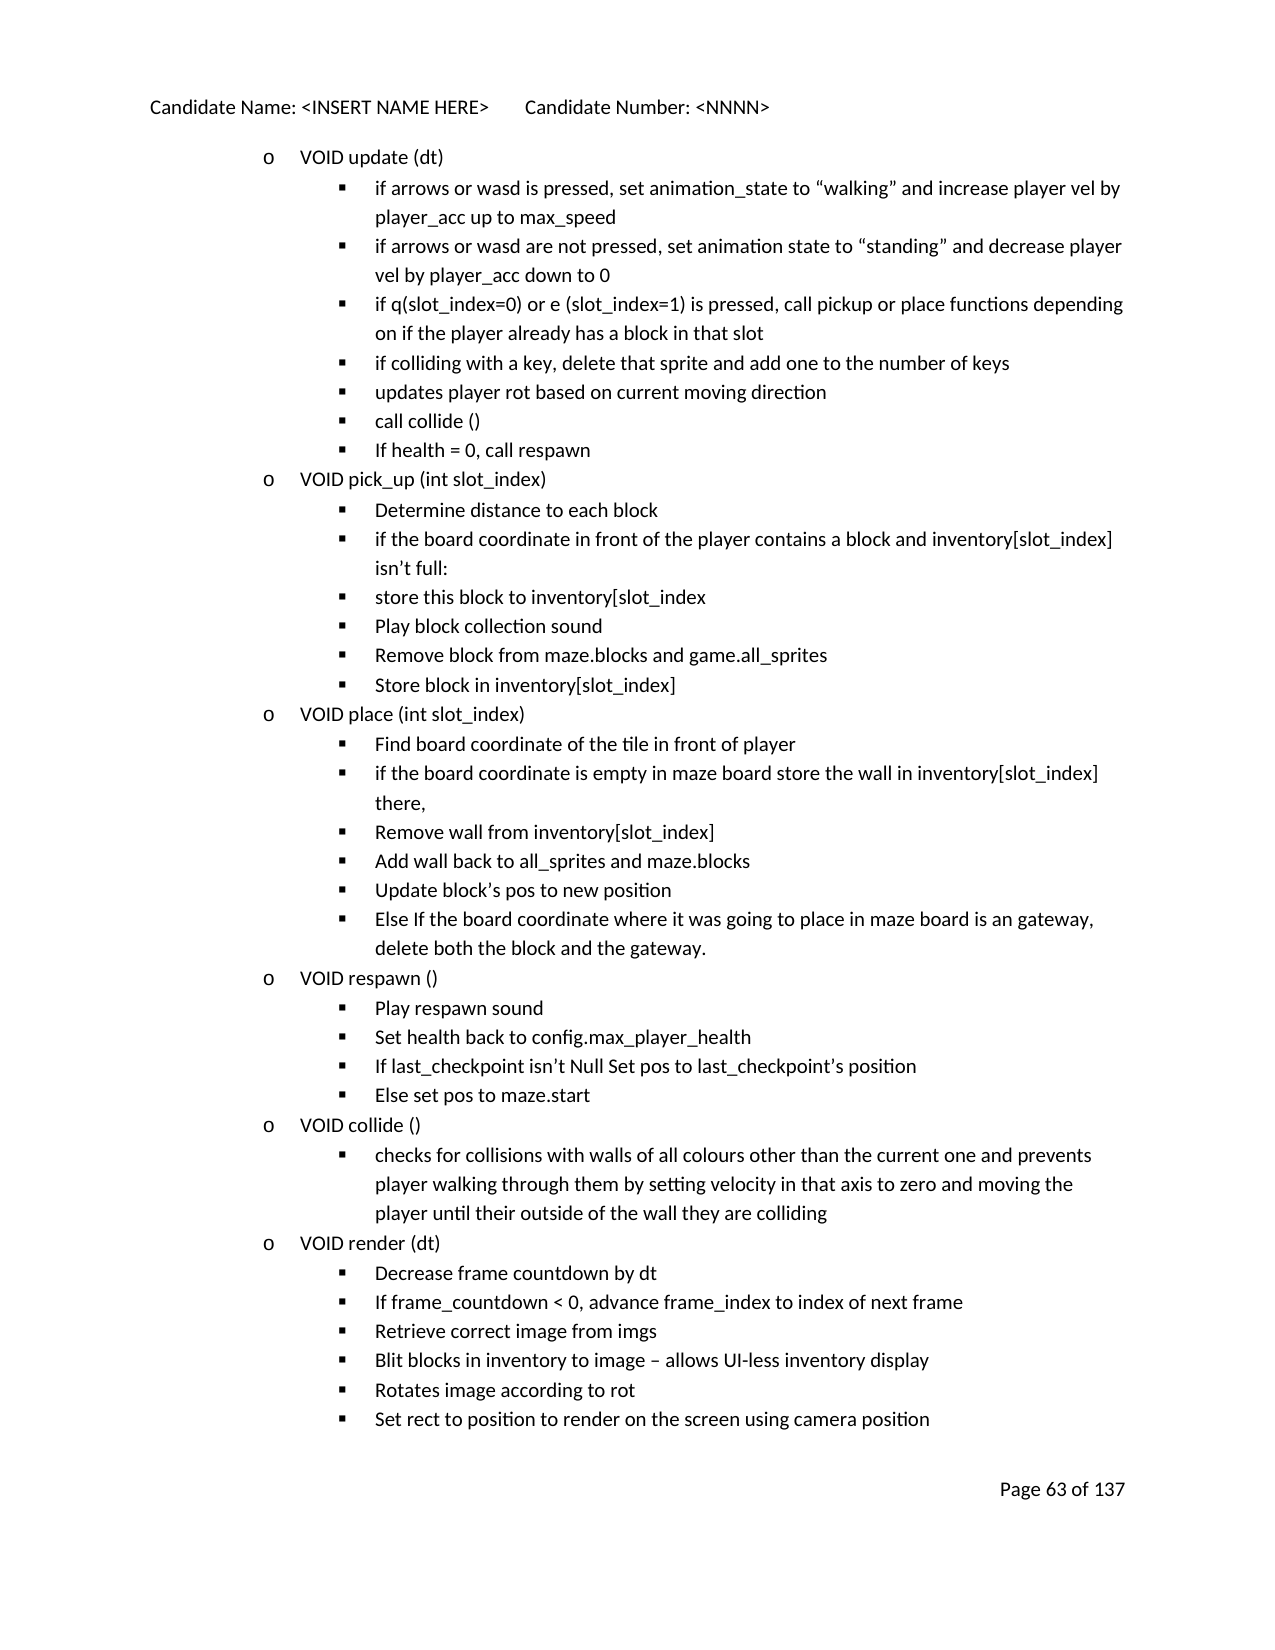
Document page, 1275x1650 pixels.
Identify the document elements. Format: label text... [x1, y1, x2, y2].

list VOID respawn () [262, 965, 1125, 991]
list if colliding with a key, delete that sprite and add one to the number of keys [337, 350, 1125, 375]
list Else set pos to maze.start [337, 1083, 1125, 1108]
list Update block’s pos to new position [337, 877, 1125, 903]
list VOID collide () [262, 1112, 1125, 1138]
list checks for collisions with walls of all colours other than the current one and prevents player walking through them by setting velocity in that axis to zero and moving the player until their outside of the wall they are colliding [337, 1142, 1125, 1226]
list Add wall back to all_sprites and maze.blocks [337, 848, 1125, 873]
list call collide () [337, 408, 1125, 433]
list Find board coordinate of the tile in front of player [337, 731, 1125, 757]
list if q(slot_index=0) or e (slot_index=1) is pressed, call pickup or place functions depending on if the player already has a block in that slot [337, 291, 1125, 346]
list Rotates image according to rot [337, 1377, 1125, 1402]
list Determine distance to each block [337, 497, 1125, 522]
list Remove wall from inventory[slot_index] [337, 819, 1125, 844]
list VOID update (dt) [262, 144, 1125, 171]
list If health = 0, call respawn [337, 437, 1125, 463]
list if arrows or wasd are not pressed, set animation state to “standing” and decrease player vel by player_acc down to 0 [337, 233, 1125, 288]
list Blit blocks in inventory to image – allows UI-less inventory display [337, 1348, 1125, 1373]
list Store block in inventory[slot_index] [337, 672, 1125, 697]
list Set health back to config.max_player_health [337, 1024, 1125, 1050]
list VOID render (dt) [262, 1230, 1125, 1256]
list If frame_countdown < 0, advance frame_index to index of next frame [337, 1289, 1125, 1315]
list if the board coordinate in front of the player contains a block and inventory[slot_index] isn’t full: [337, 526, 1125, 581]
list store this block to inventory[slot_index [337, 584, 1125, 610]
list updates player rot based on current moving direction [337, 379, 1125, 404]
list Play respawn sound [337, 995, 1125, 1021]
list VOID pick_up (int slot_index) [262, 466, 1125, 493]
list If last_checkpoint isn’t Null Set pos to last_checkpoint’s position [337, 1053, 1125, 1079]
list Else If the board coordinate where it was going to place in maze board is an gateway, delete both the block and the gateway. [337, 906, 1125, 961]
list Retrieve correct image from imgs [337, 1318, 1125, 1344]
list if arrows or wasd is pressed, set animation_state to “walking” and increase player vel by player_acc up to max_speed [337, 175, 1125, 229]
list Set rect to position to render on the screen using camera position [337, 1406, 1125, 1431]
list if the board coordinate is empty in maze board store the wall in inventory[slot_index] there, [337, 761, 1125, 815]
list Remove block from maze.blocks and game.all_sprites [337, 643, 1125, 668]
list Play block collection sound [337, 613, 1125, 639]
list VOID place (int slot_index) [262, 701, 1125, 727]
list Decrease frame countdown by dt [337, 1260, 1125, 1286]
